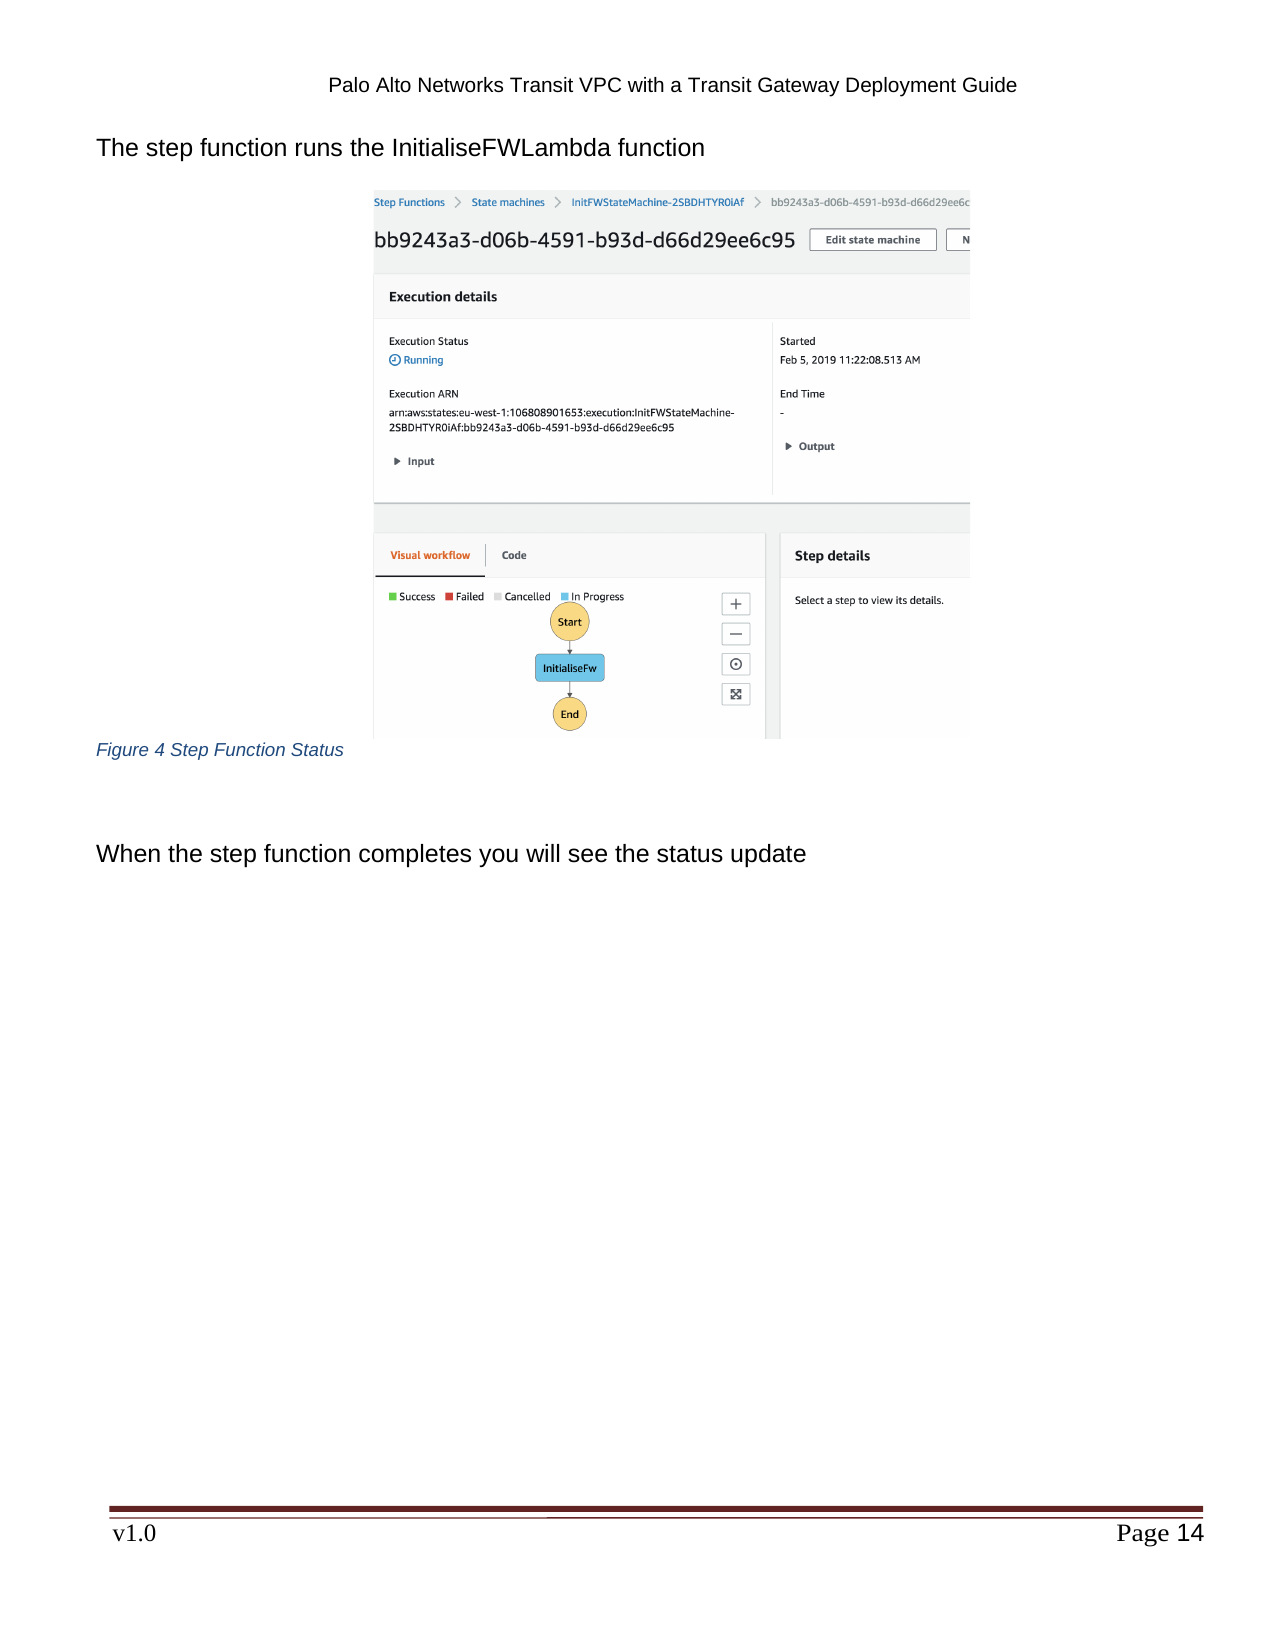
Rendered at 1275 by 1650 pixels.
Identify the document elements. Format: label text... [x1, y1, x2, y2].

text When the step function completes you will see the status update [96, 839, 1248, 867]
text Figure 4 Step Function Status [96, 739, 1248, 760]
text The step function runs the InitialiseFWLambda function [96, 133, 1248, 162]
picture [373, 190, 971, 739]
